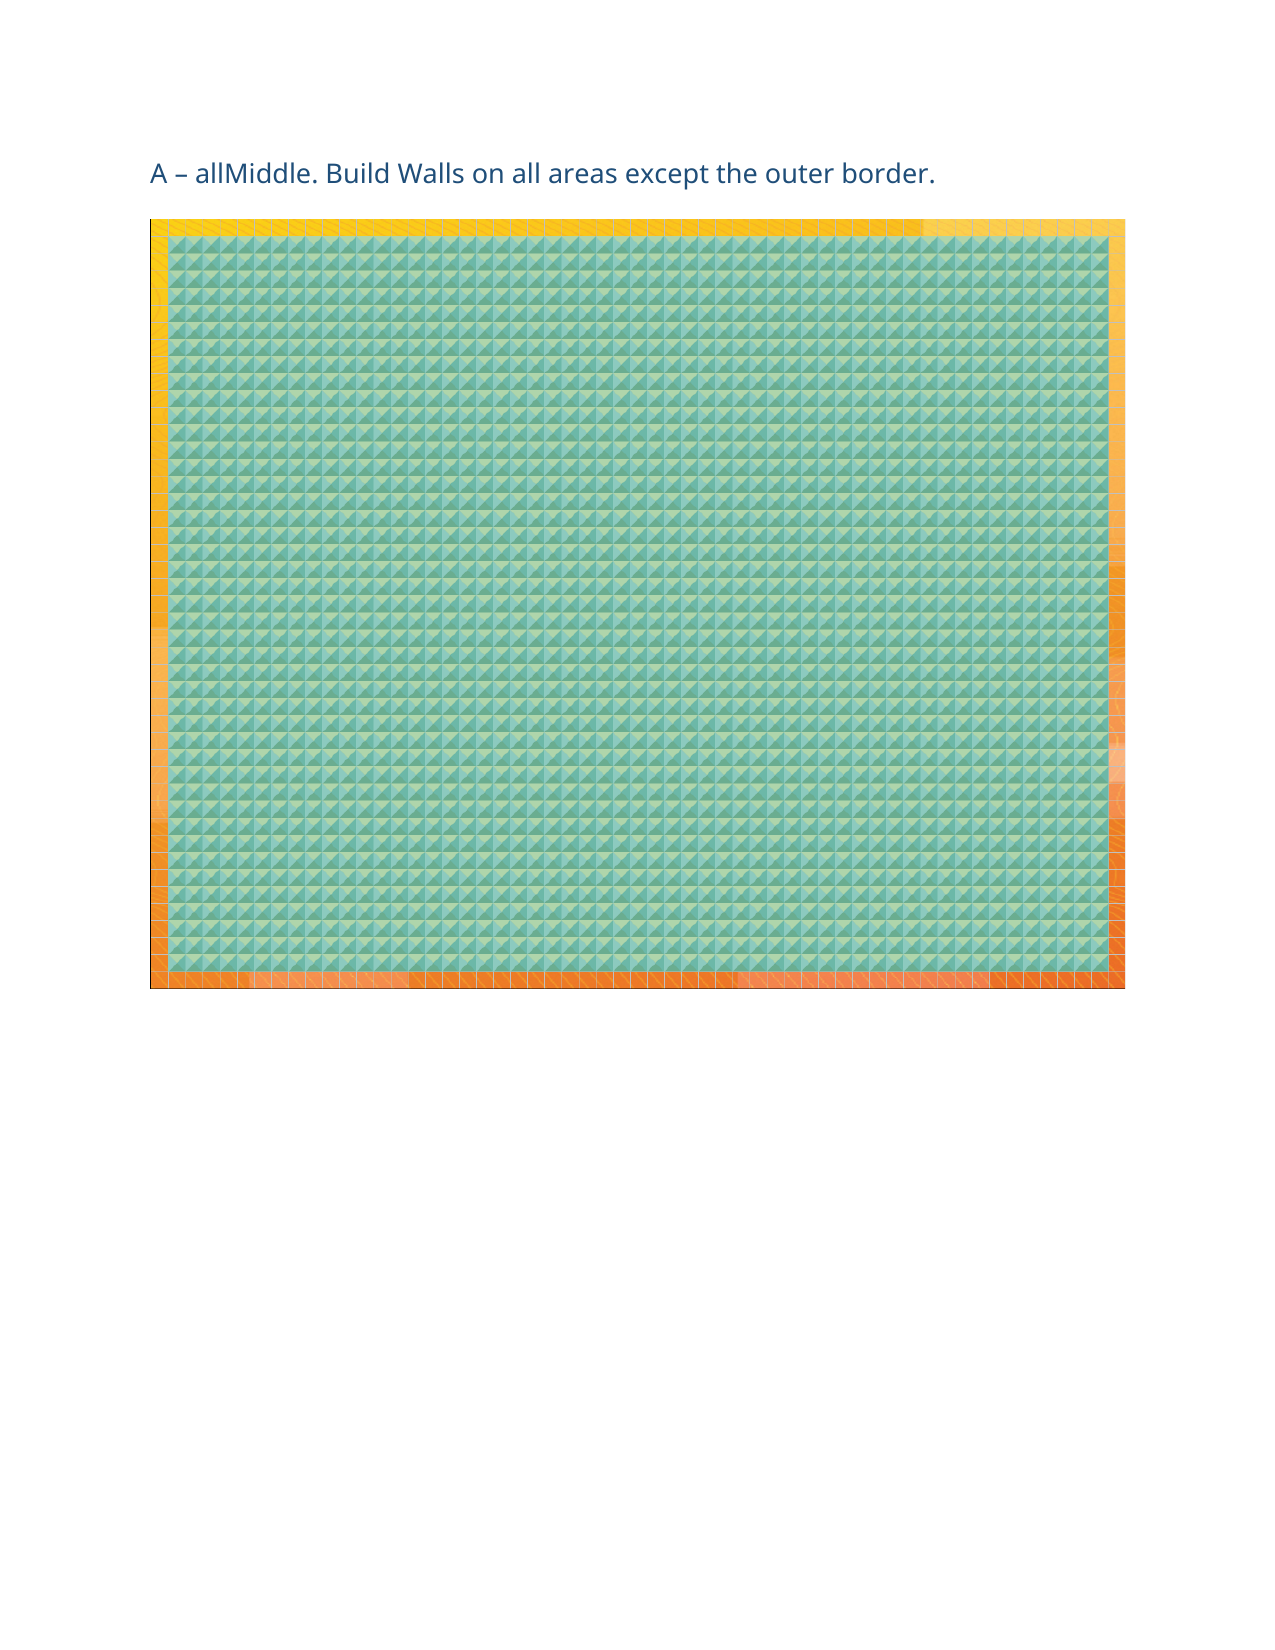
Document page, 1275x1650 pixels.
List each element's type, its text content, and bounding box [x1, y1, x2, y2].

subtitle A – allMiddle. Build Walls on all areas except the outer border. [150, 154, 1125, 191]
picture [150, 219, 1125, 989]
